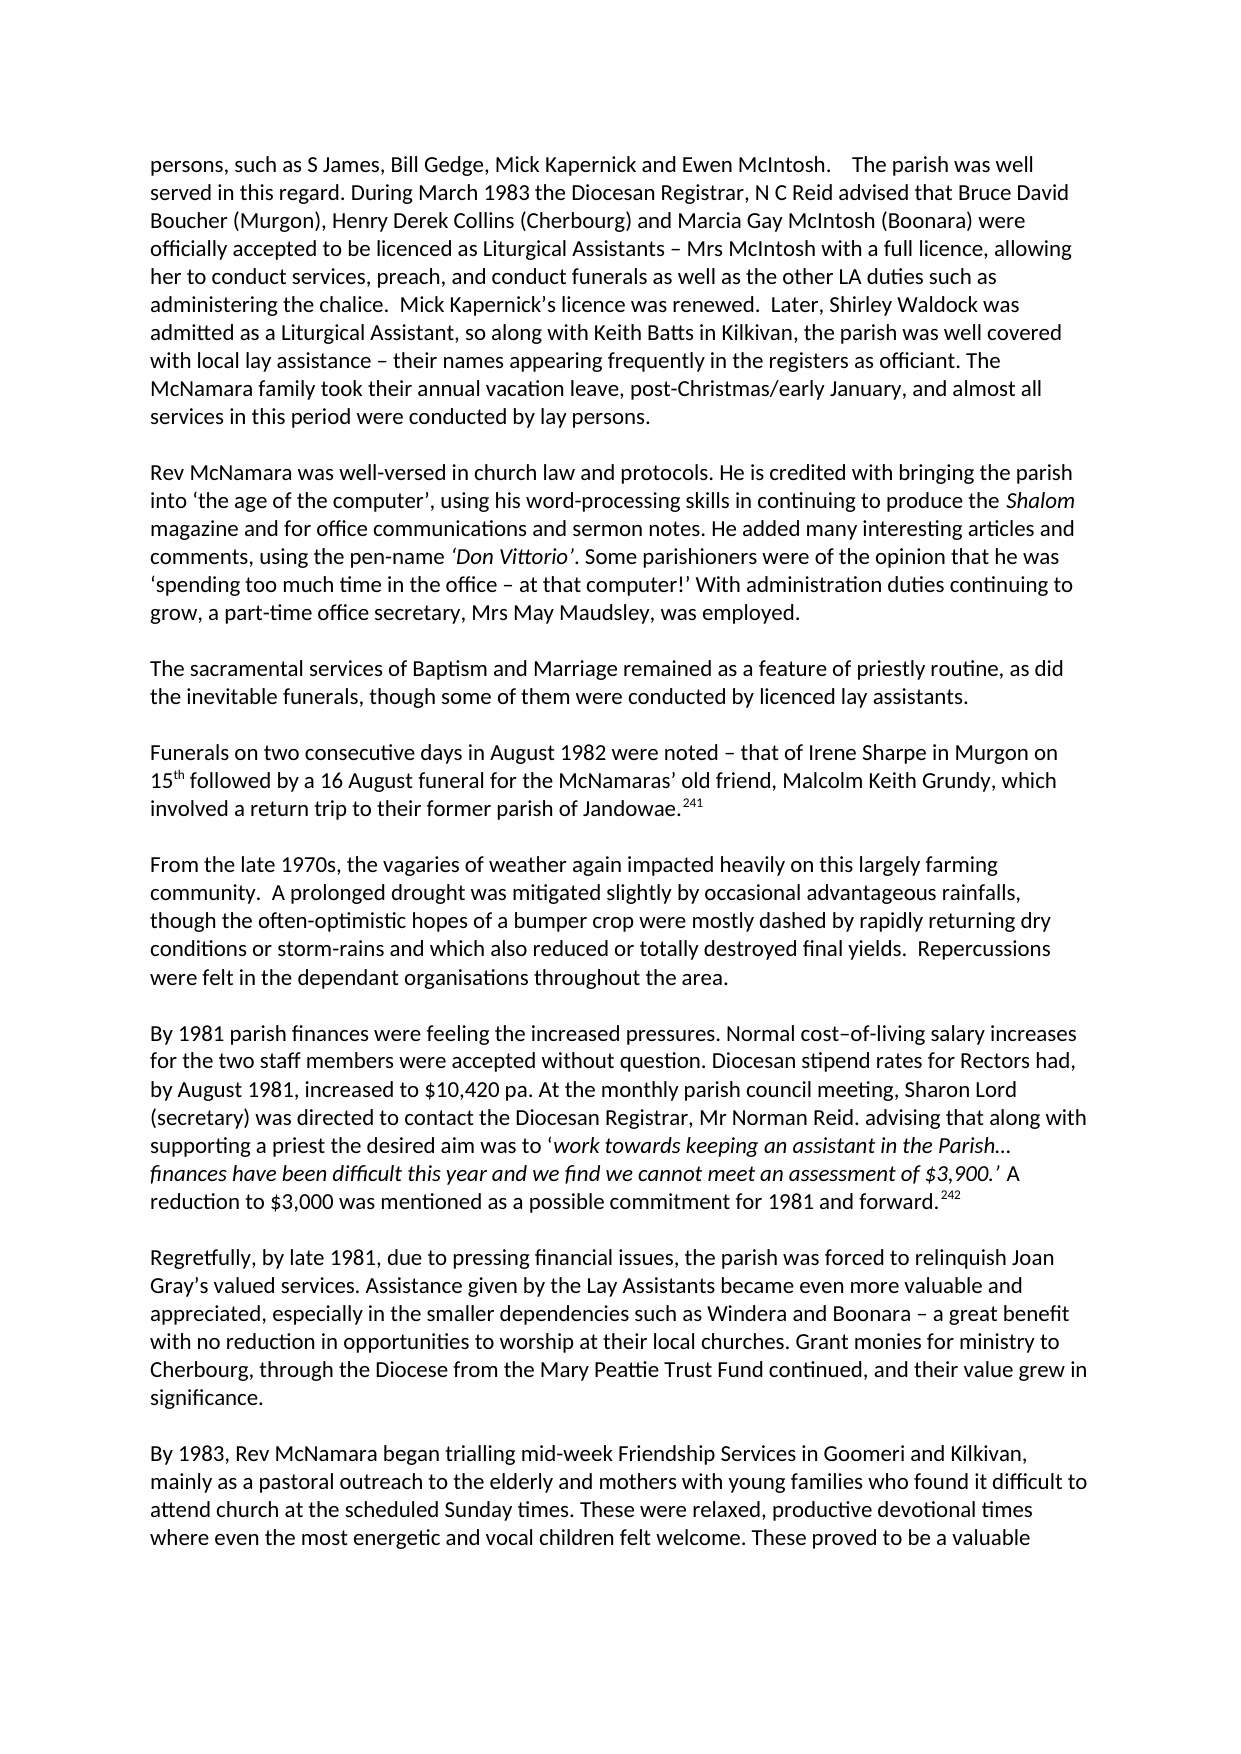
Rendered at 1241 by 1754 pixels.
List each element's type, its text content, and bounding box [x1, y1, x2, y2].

text Regretfully, by late 1981, due to pressing financial issues, the parish was forced to relinquish Joan Gray’s valued services. Assistance given by the Lay Assistants became even more valuable and appreciated, especially in the smaller dependencies such as Windera and Boonara – a great benefit with no reduction in opportunities to worship at their local churches. Grant monies for ministry to Cherbourg, through the Diocese from the Mary Peattie Trust Fund continued, and their value grew in significance. [150, 1243, 1090, 1411]
text The sacramental services of Baptism and Marriage remained as a feature of priestly routine, as did the inevitable funerals, though some of them were conducted by licenced lay assistants. [150, 654, 1090, 710]
text From the late 1970s, the vagaries of weather again impacted heavily on this largely farming community. A prolonged drought was mitigated slightly by occasional advantageous rainfalls, though the often-optimistic hopes of a bumper crop were mostly dashed by rapidly returning dry conditions or storm-rains and which also reduced or totally destroyed final yields. Repercussions were felt in the dependant organisations throughout the area. [150, 851, 1090, 991]
text By 1981 parish finances were feeling the increased pressures. Normal cost–of-living salary increases for the two staff members were accepted without question. Diocesan stipend rates for Rectors had, by August 1981, increased to $10,420 pa. At the monthly parish council meeting, Sharon Lord (secretary) was directed to contact the Diocesan Registrar, Mr Norman Reid. advising that along with supporting a priest the desired aim was to ‘work towards keeping an assistant in the Parish…finances have been difficult this year and we find we cannot meet an assessment of $3,900.’ A reduction to $3,000 was mentioned as a possible commitment for 1981 and forward. [150, 1019, 1090, 1215]
text Rev McNamara was well-versed in church law and protocols. He is credited with bringing the parish into ‘the age of the computer’, using his word-processing skills in continuing to produce the Shalom magazine and for office communications and sermon notes. He added many interesting articles and comments, using the pen-name ‘Don Vittorio’. Some parishioners were of the opinion that he was ‘spending too much time in the office – at that computer!’ With administration duties continuing to grow, a part-time office secretary, Mrs May Maudsley, was employed. [150, 458, 1090, 626]
text Funerals on two consecutive days in August 1982 were noted – that of Irene Sharpe in Murgon on 15th followed by a 16 August funeral for the McNamaras’ old friend, Malcolm Keith Grundy, which involved a return trip to their former parish of Jandowae. [150, 738, 1090, 822]
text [150, 1439, 1090, 1551]
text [150, 150, 1090, 430]
